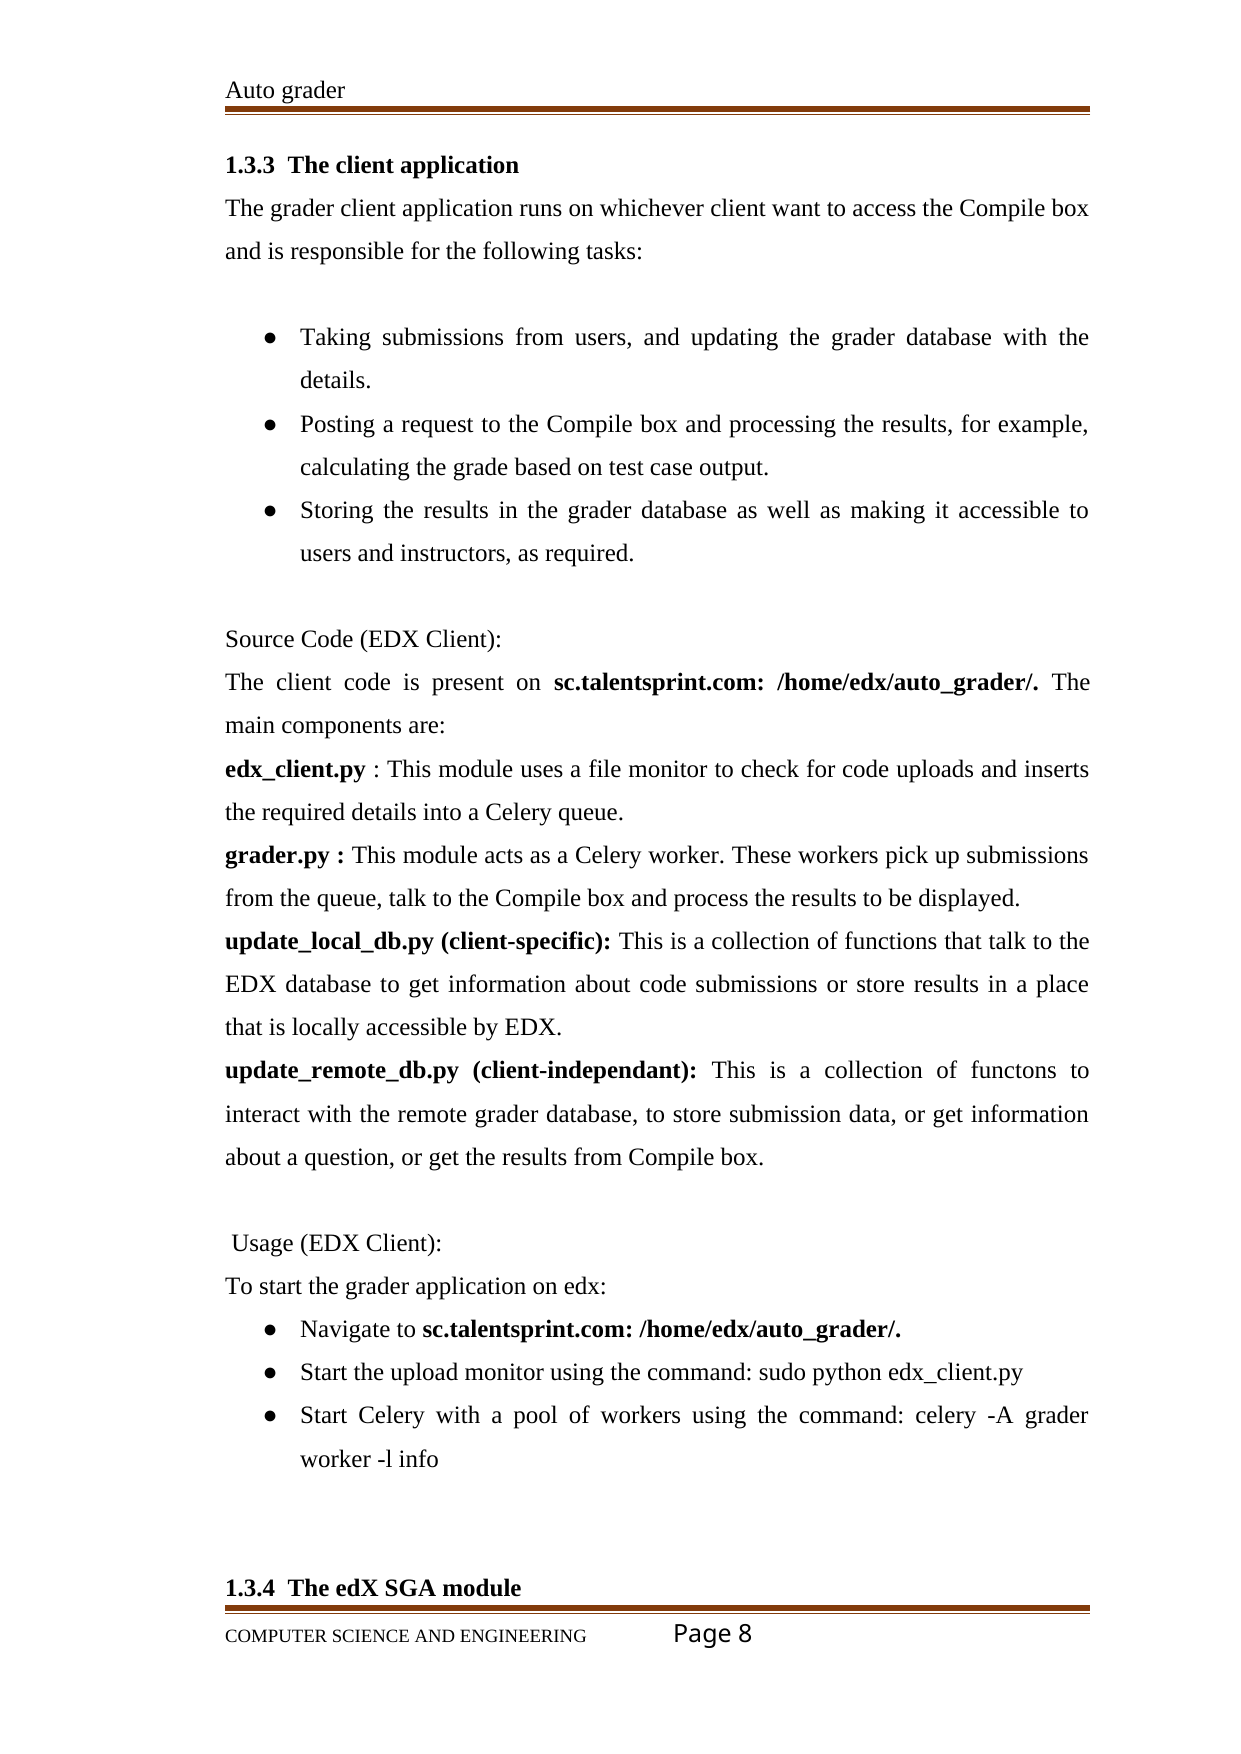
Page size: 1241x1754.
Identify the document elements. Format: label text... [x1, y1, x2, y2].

text 1.3.4 The edX SGA module [225, 1573, 1090, 1602]
text grader.py : This module acts as a Celery worker. These workers pick up submissions from the queue, talk to the Compile box and process the results to be displayed. [225, 840, 1090, 912]
text update_remote_db.py (client-independant): This is a collection of functons to interact with the remote grader database, to store submission data, or get information about a question, or get the results from Compile box. [225, 1056, 1090, 1171]
text Usage (EDX Client): [225, 1228, 1090, 1257]
list Start Celery with a pool of workers using the command: celery -A grader worker -l info [262, 1401, 1090, 1472]
text update_local_db.py (client-specific): This is a collection of functions that talk to the EDX database to get information about code submissions or store results in a place that is locally accessible by EDX. [225, 926, 1090, 1041]
text Source Code (EDX Client): [225, 624, 1090, 653]
text To start the grader application on edx: [225, 1271, 1090, 1300]
list Navigate to sc.talentsprint.com: /home/edx/auto_grader/. [262, 1314, 1090, 1343]
text The grader client application runs on whichever client want to access the Compile box and is responsible for the following tasks: [225, 193, 1090, 265]
list Start the upload monitor using the command: sudo python edx_client.py [262, 1357, 1090, 1386]
text 1.3.3 The client application [225, 150, 1090, 179]
text The client code is present on sc.talentsprint.com: /home/edx/auto_grader/. The main components are: [225, 667, 1090, 739]
list Posting a request to the Compile box and processing the results, for example, calculating the grade based on test case output. [262, 409, 1090, 481]
list Taking submissions from users, and updating the grader database with the details. [262, 322, 1090, 394]
text edx_client.py : This module uses a file monitor to check for code uploads and inserts the required details into a Celery queue. [225, 754, 1090, 826]
list Storing the results in the grader database as well as making it accessible to users and instructors, as required. [262, 495, 1090, 567]
